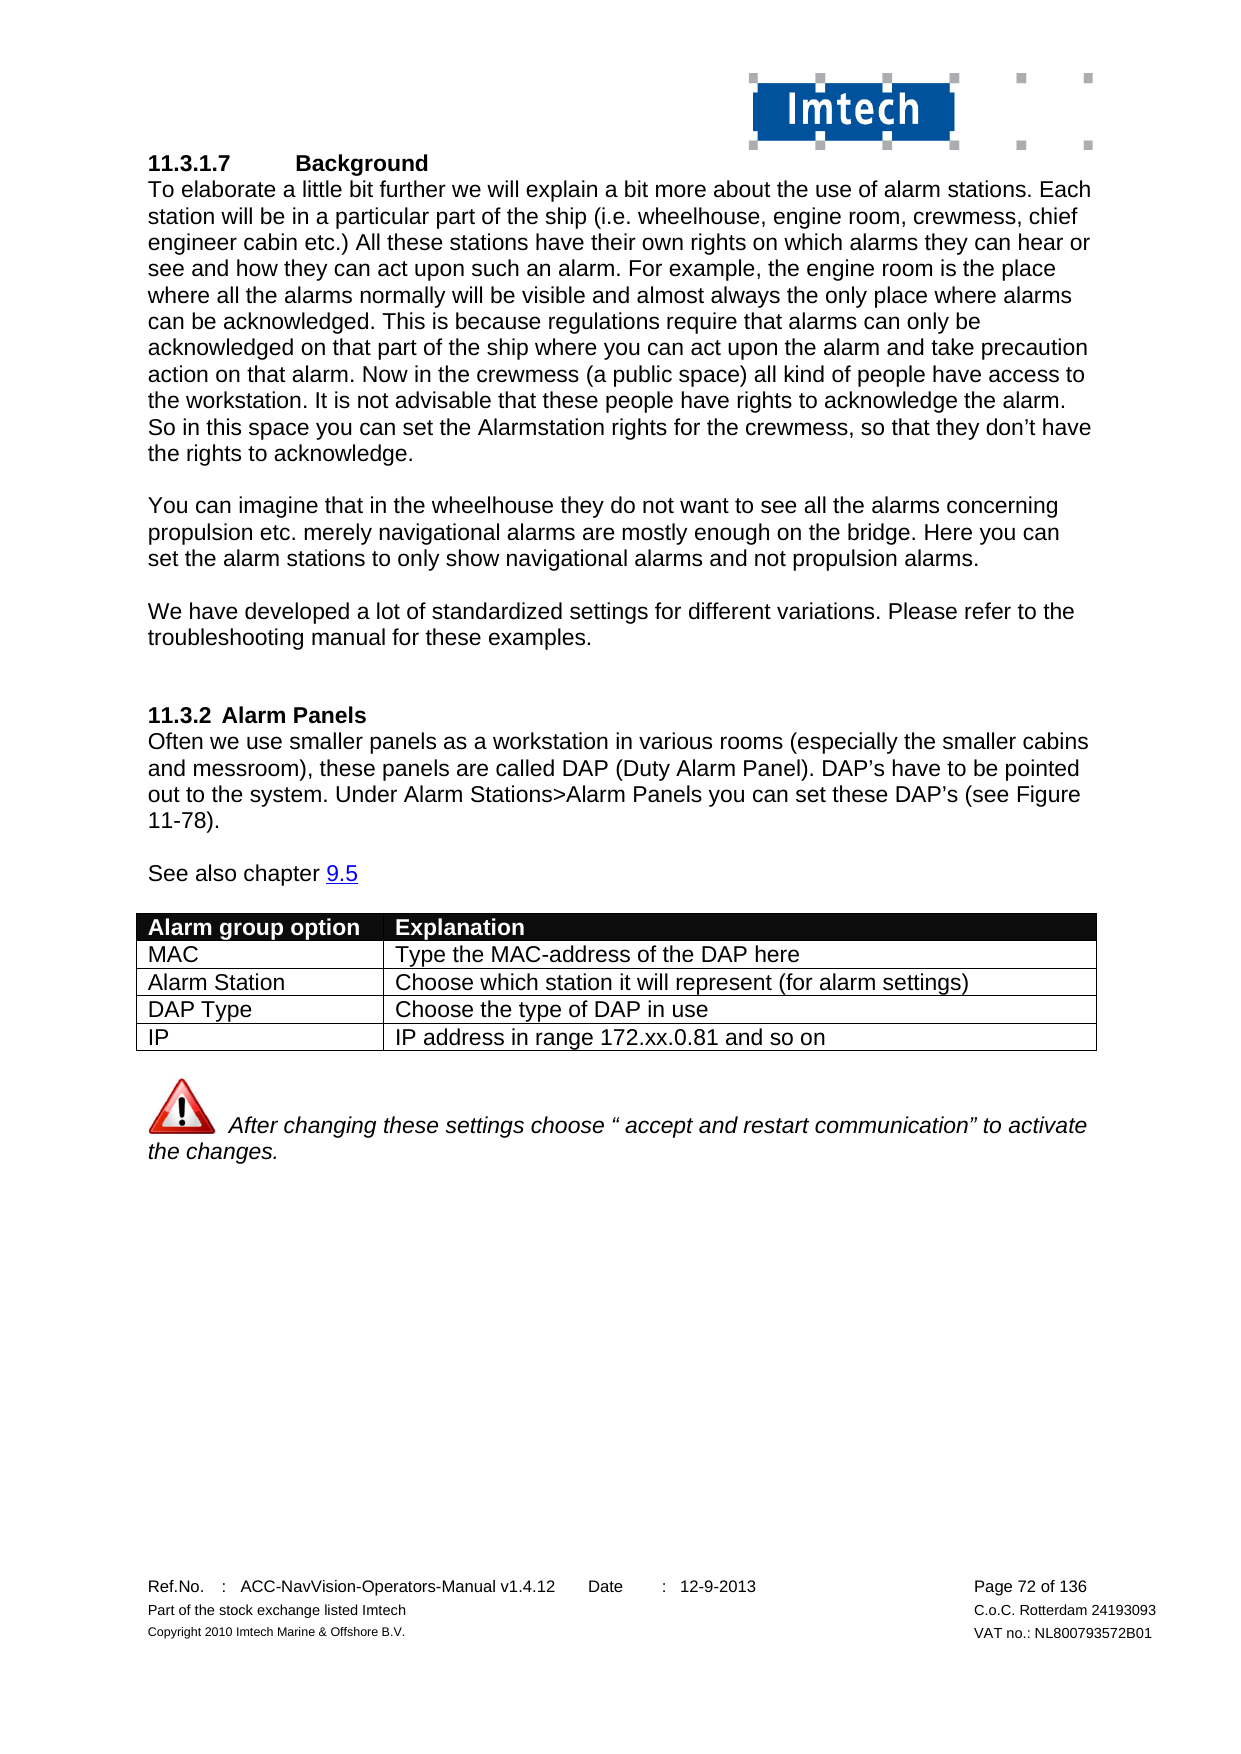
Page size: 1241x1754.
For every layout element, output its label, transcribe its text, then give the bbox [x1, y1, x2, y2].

table_cell IP [137, 1024, 383, 1050]
picture [748, 73, 1093, 150]
text After changing these settings choose “ accept and restart communication” to activate the changes. [148, 1077, 1093, 1165]
picture [147, 1077, 216, 1134]
text See also chapter 9.5 [148, 860, 1093, 886]
table_cell IP address in range 172.xx.0.81 and so on [384, 1024, 1096, 1050]
table_header Alarm group option [137, 914, 383, 940]
table_header Explanation [384, 914, 1096, 940]
text To elaborate a little bit further we will explain a bit more about the use of alarm stations. Each station will be in a particular part of the ship (i.e. wheelhouse, engine room, crewmess, chief engineer cabin etc.) All these stations have their own rights on which alarms they can hear or see and how they can act upon such an alarm. For example, the engine room is the place where all the alarms normally will be visible and almost always the only place where alarms can be acknowledged. This is because regulations require that alarms can only be acknowledged on that part of the ship where you can act upon the alarm and take precaution action on that alarm. Now in the crewmess (a public space) all kind of people have access to the workstation. It is not advisable that these people have rights to acknowledge the alarm. So in this space you can set the Alarmstation rights for the crewmess, so that they don’t have the rights to acknowledge. [148, 176, 1093, 466]
table_cell Choose the type of DAP in use [384, 996, 1096, 1022]
text We have developed a lot of standardized settings for different variations. Please refer to the troubleshooting manual for these examples. [148, 598, 1093, 651]
table_cell MAC [137, 941, 383, 968]
table_cell Alarm Station [137, 969, 383, 995]
text You can imagine that in the wheelhouse they do not want to see all the alarms concerning propulsion etc. merely navigational alarms are mostly enough on the bridge. Here you can set the alarm stations to only show navigational alarms and not propulsion alarms. [148, 492, 1093, 572]
table_cell Choose which station it will represent (for alarm settings) [384, 969, 1096, 995]
table_cell DAP Type [137, 996, 383, 1022]
table_cell Type the MAC-address of the DAP here [384, 941, 1096, 968]
subtitle Alarm Panels [148, 702, 1093, 728]
subtitle Background [148, 150, 1093, 176]
